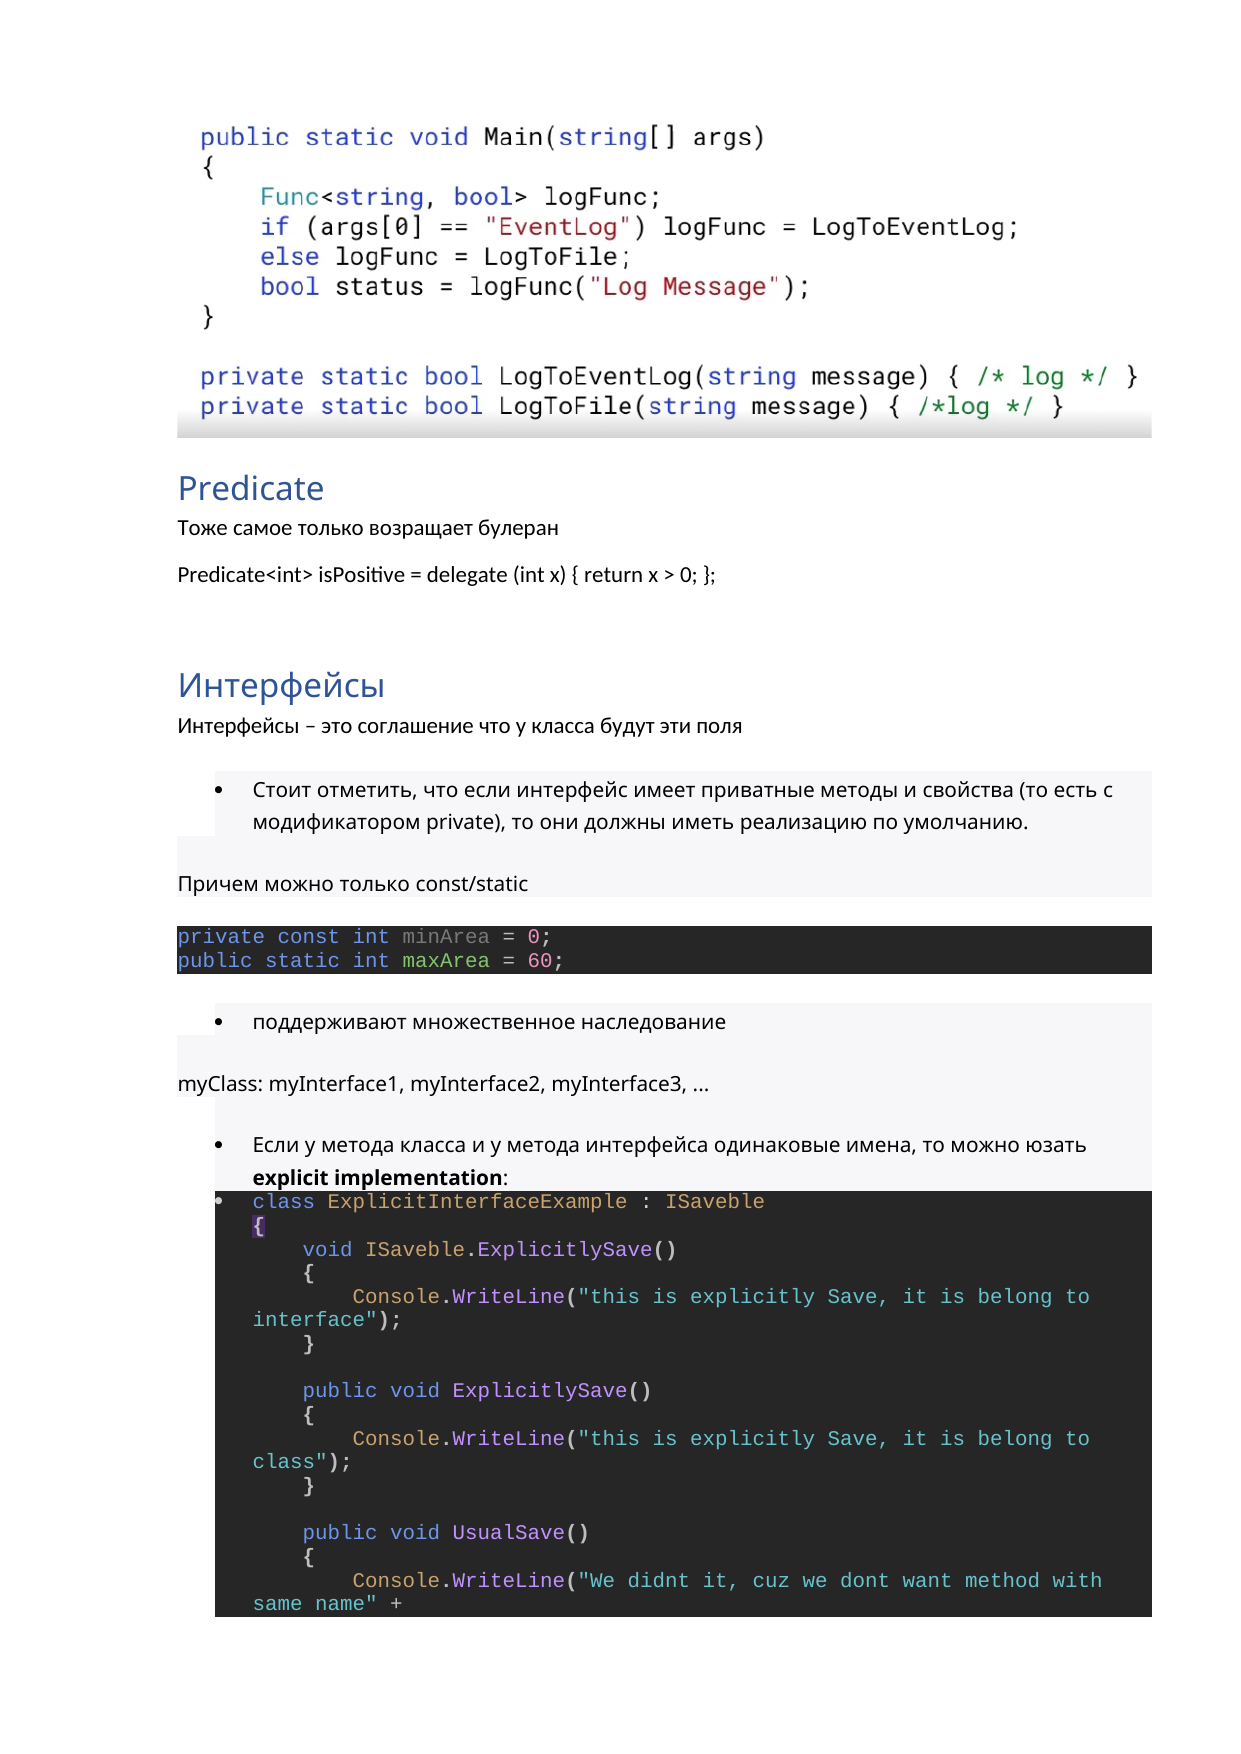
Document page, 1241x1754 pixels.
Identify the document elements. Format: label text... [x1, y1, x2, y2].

text Predicate<int> isPositive = delegate (int x) { return x > 0; }; [177, 560, 1152, 588]
text Интерфейсы – это соглашение что у класса будут эти поля [177, 711, 1152, 739]
text private const int minArea = 0; public static int maxArea = 60; [177, 926, 1152, 974]
list поддерживают множественное наследование [215, 1003, 1152, 1035]
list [215, 1191, 1152, 1617]
text myClass: myInterface1, myInterface2, myInterface3, ... [177, 1064, 1152, 1097]
list Стоит отметить, что если интерфейс имеет приватные методы и свойства (то есть с модификатором private), то они должны иметь реализацию по умолчанию. [215, 771, 1152, 836]
picture [177, 118, 1152, 438]
subtitle Интерфейсы [177, 662, 1152, 708]
subtitle Predicate [177, 464, 1152, 510]
list Если у метода класса и у метода интерфейса одинаковые имена, то можно юзать explicit implementation: [215, 1126, 1152, 1191]
text Тоже самое только возращает булеран [177, 513, 1152, 541]
text Причем можно только const/static [177, 865, 1152, 897]
